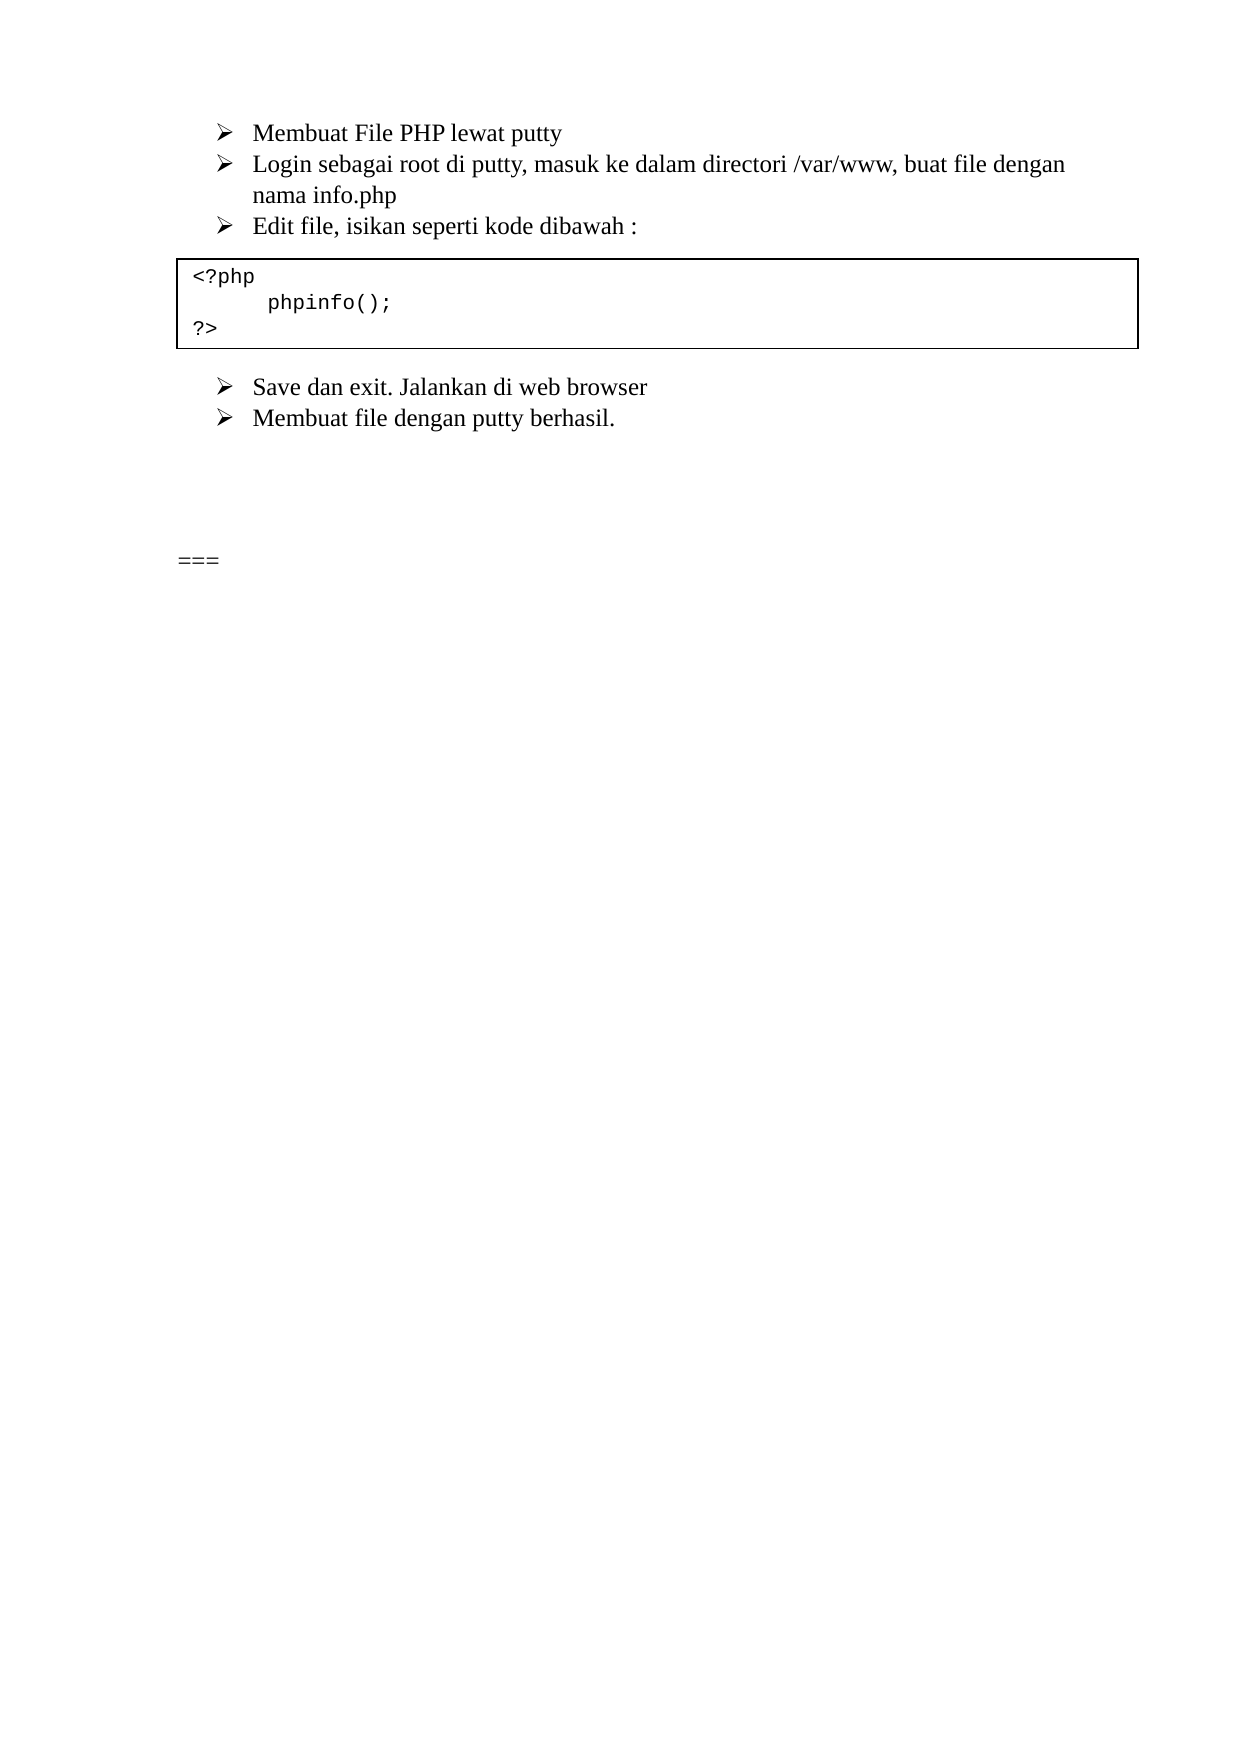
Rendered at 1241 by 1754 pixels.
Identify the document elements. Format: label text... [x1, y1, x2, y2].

subtitle Membuat File PHP lewat putty [215, 118, 1122, 147]
list Save dan exit. Jalankan di web browser [215, 372, 1122, 401]
text === [177, 546, 1122, 575]
list Edit file, isikan seperti kode dibawah : [215, 211, 1122, 240]
list Membuat file dengan putty berhasil. [215, 403, 1122, 432]
list Login sebagai root di putty, masuk ke dalam directori /var/www, buat file dengan nama info.php [215, 149, 1122, 209]
